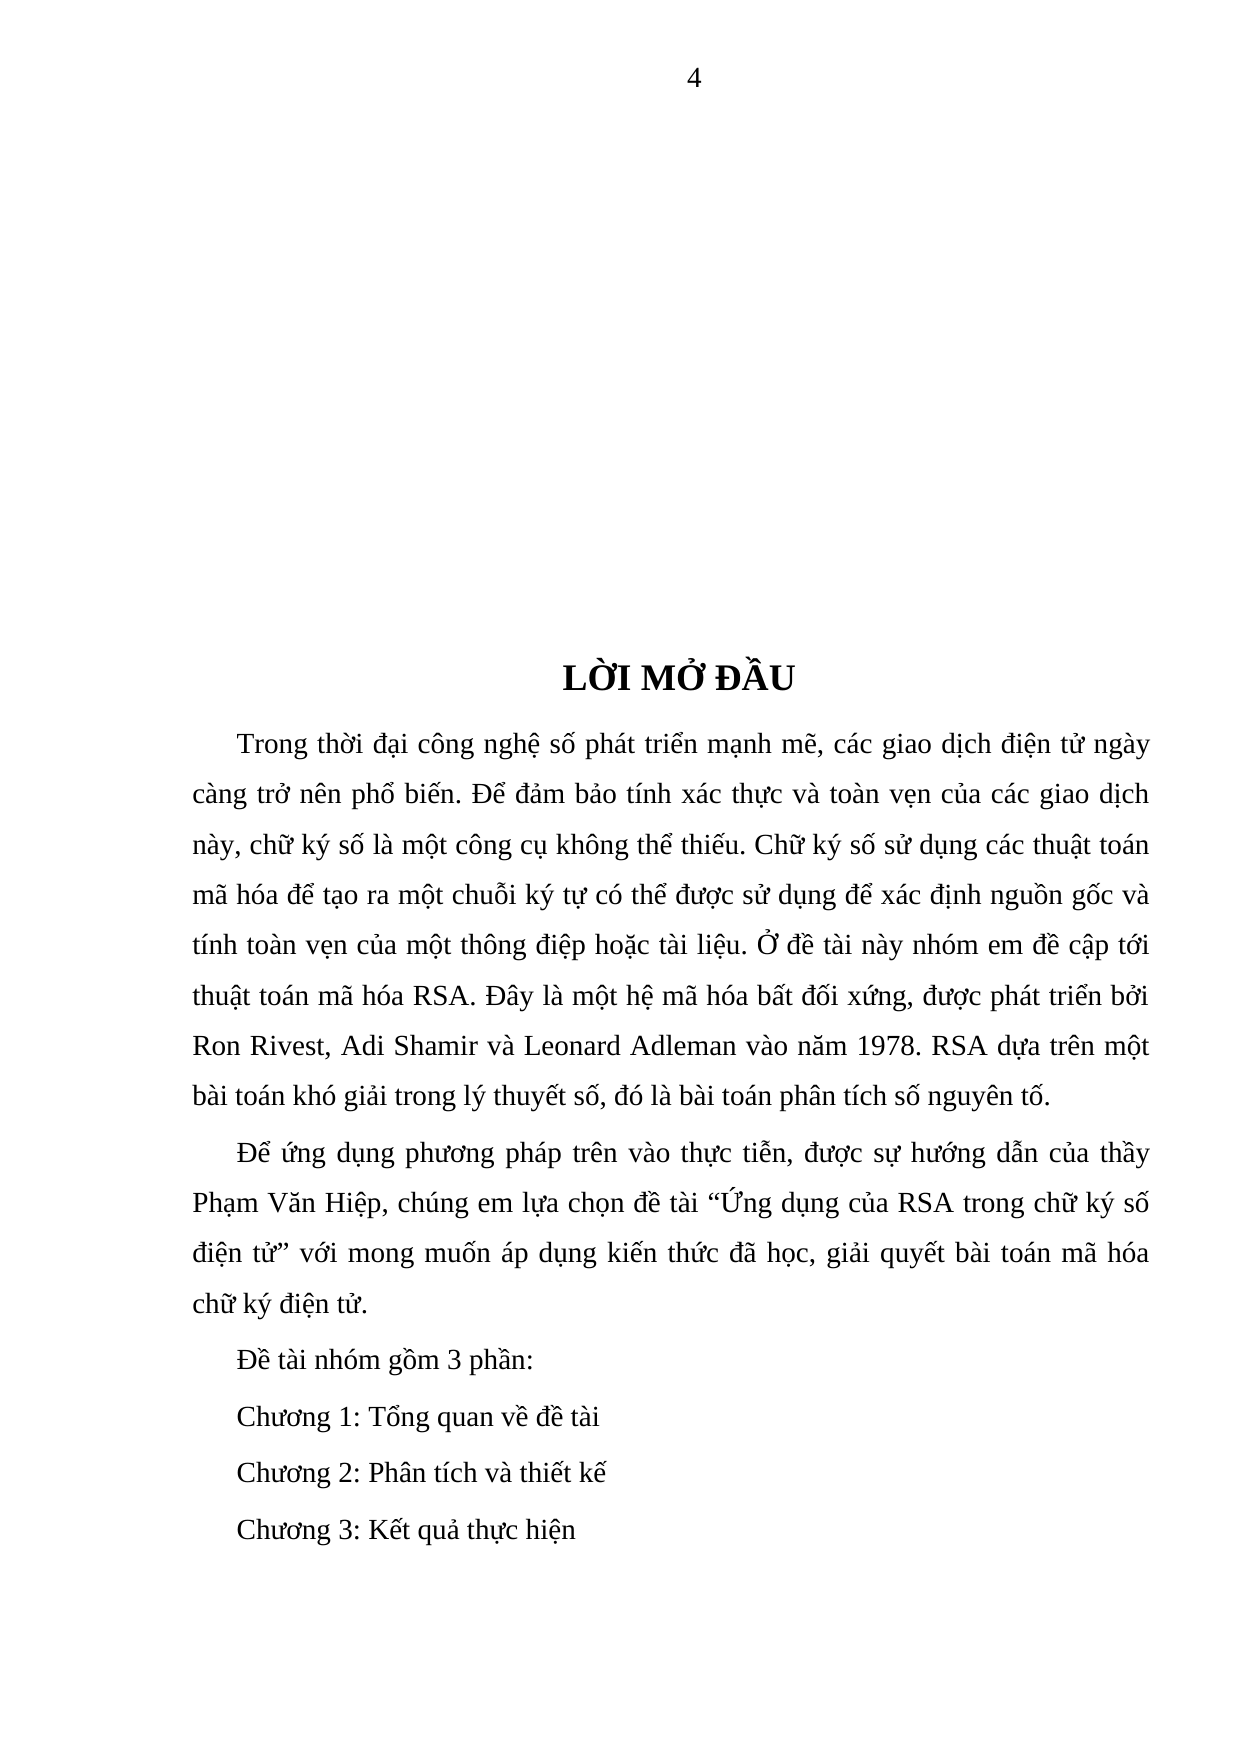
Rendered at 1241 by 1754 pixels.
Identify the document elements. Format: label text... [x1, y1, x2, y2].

text Chương 3: Kết quả thực hiện [192, 1512, 1151, 1546]
text Để ứng dụng phương pháp trên vào thực tiễn, được sự hướng dẫn của thầy Phạm Văn Hiệp, chúng em lựa chọn đề tài “Ứng dụng của RSA trong chữ ký số điện tử” với mong muốn áp dụng kiến thức đã học, giải quyết bài toán mã hóa chữ ký điện tử. [192, 1135, 1151, 1319]
text Trong thời đại công nghệ số phát triển mạnh mẽ, các giao dịch điện tử ngày càng trở nên phổ biến. Để đảm bảo tính xác thực và toàn vẹn của các giao dịch này, chữ ký số là một công cụ không thể thiếu. Chữ ký số sử dụng các thuật toán mã hóa để tạo ra một chuỗi ký tự có thể được sử dụng để xác định nguồn gốc và tính toàn vẹn của một thông điệp hoặc tài liệu. Ở đề tài này nhóm em đề cập tới thuật toán mã hóa RSA. Đây là một hệ mã hóa bất đối xứng, được phát triển bởi Ron Rivest, Adi Shamir và Leonard Adleman vào năm 1978. RSA dựa trên một bài toán khó giải trong lý thuyết số, đó là bài toán phân tích số nguyên tố. [192, 726, 1151, 1112]
text Chương 1: Tổng quan về đề tài [192, 1399, 1151, 1432]
text Đề tài nhóm gồm 3 phần: [192, 1342, 1151, 1376]
subtitle LỜI MỞ ĐẦU [207, 655, 1151, 698]
text Chương 2: Phân tích và thiết kế [192, 1456, 1151, 1489]
